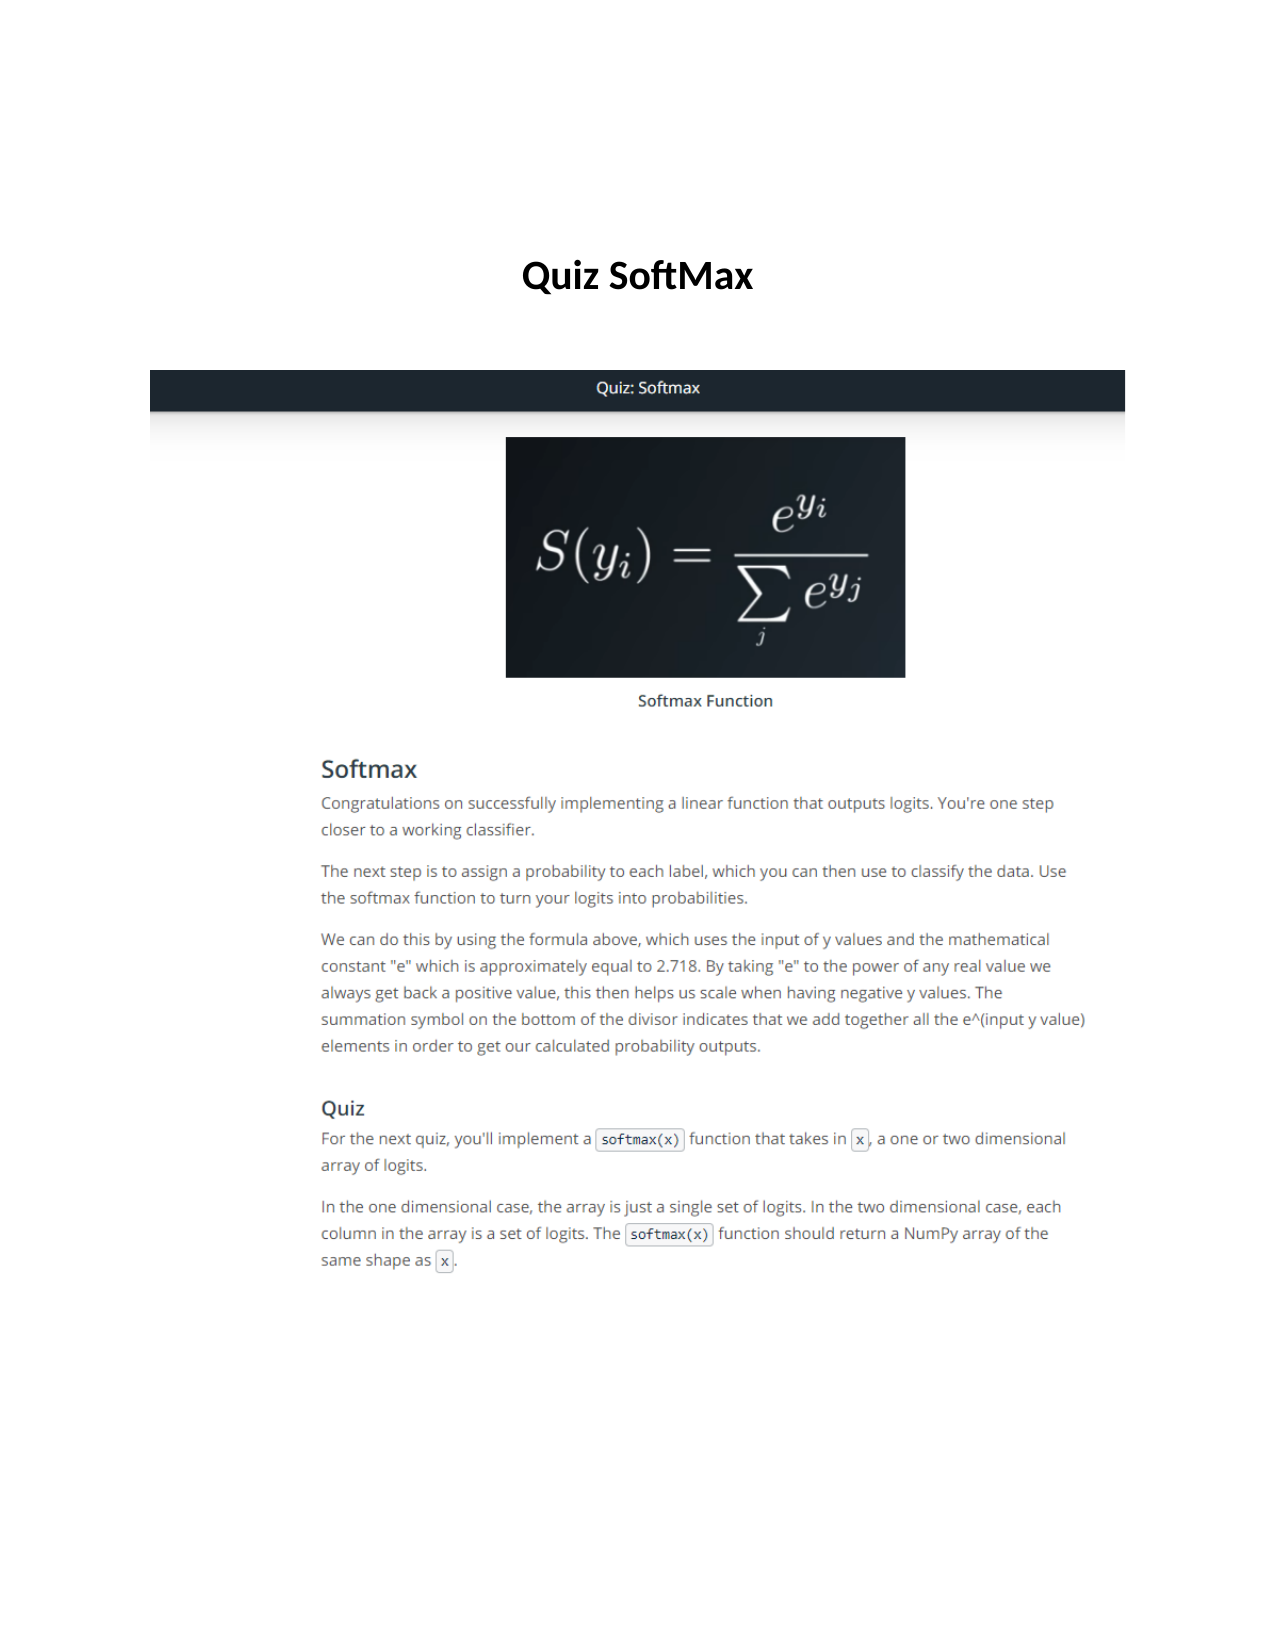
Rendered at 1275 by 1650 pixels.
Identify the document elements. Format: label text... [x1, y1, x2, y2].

picture [150, 370, 1125, 1287]
text Quiz SoftMax [150, 249, 1125, 300]
